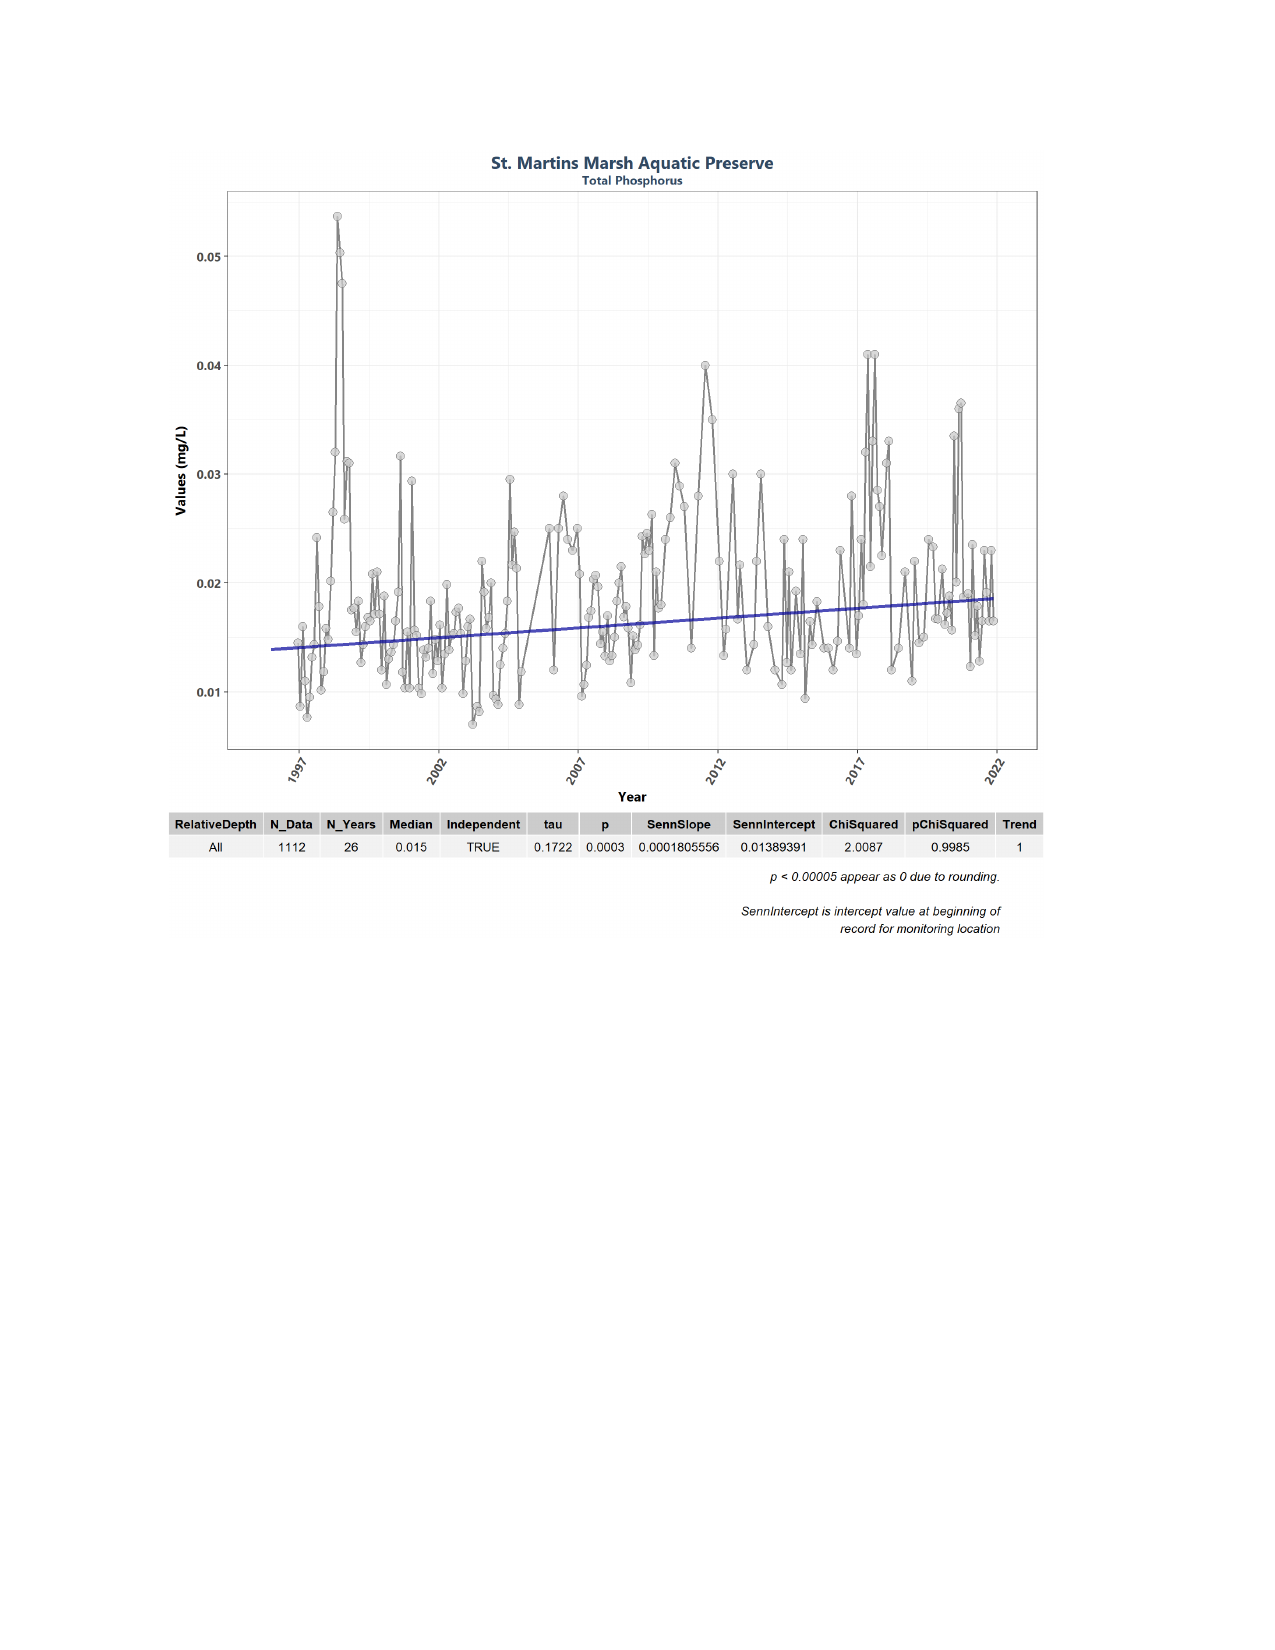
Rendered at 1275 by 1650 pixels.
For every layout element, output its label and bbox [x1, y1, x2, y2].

picture [168, 150, 1044, 938]
